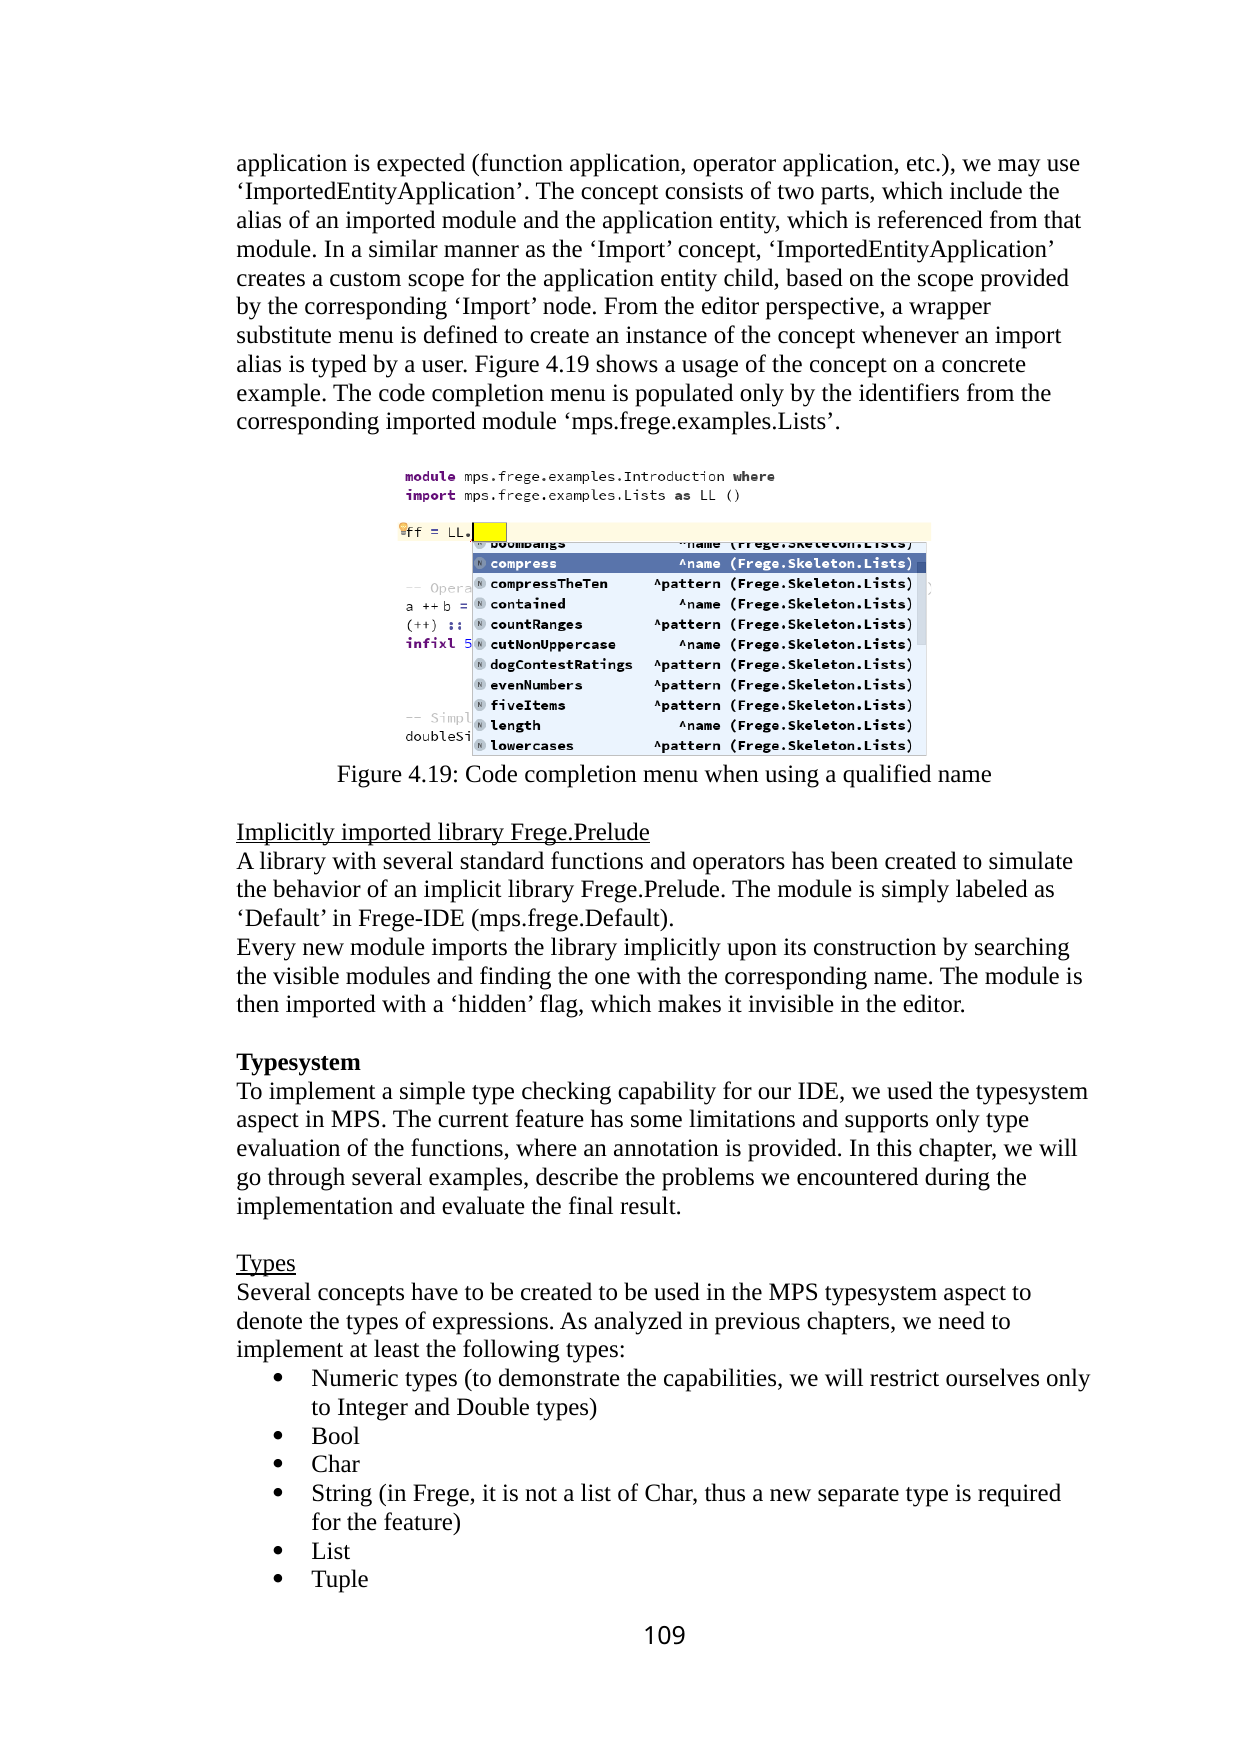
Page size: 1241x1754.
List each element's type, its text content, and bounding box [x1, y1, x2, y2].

list String (in Frege, it is not a list of Char, thus a new separate type is required for the feature) [274, 1478, 1092, 1536]
text Typesystem [236, 1047, 1092, 1076]
text Figure 4.19: Code completion menu when using a qualified name [236, 759, 1092, 788]
text Implicitly imported library Frege.Prelude [236, 817, 1092, 846]
list Tuple [274, 1564, 1092, 1593]
text Types [236, 1248, 1092, 1277]
picture [397, 463, 932, 760]
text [236, 148, 1092, 435]
list Bool [274, 1421, 1092, 1449]
text Several concepts have to be created to be used in the MPS typesystem aspect to denote the types of expressions. As analyzed in previous chapters, we need to implement at least the following types: [236, 1277, 1092, 1363]
list Char [274, 1449, 1092, 1478]
list Numeric types (to demonstrate the capabilities, we will restrict ourselves only to Integer and Double types) [274, 1363, 1092, 1421]
text To implement a simple type checking capability for our IDE, we used the typesystem aspect in MPS. The current feature has some limitations and supports only type evaluation of the functions, where an annotation is provided. In this chapter, we will go through several examples, describe the problems we encountered during the implementation and evaluate the final result. [236, 1076, 1092, 1219]
text A library with several standard functions and operators has been created to simulate the behavior of an implicit library Frege.Prelude. The module is simply labeled as ‘Default’ in Frege-IDE (mps.frege.Default). [236, 846, 1092, 932]
list List [274, 1536, 1092, 1564]
text Every new module imports the library implicitly upon its construction by searching the visible modules and finding the one with the corresponding name. The module is then imported with a ‘hidden’ flag, which makes it invisible in the editor. [236, 932, 1092, 1018]
